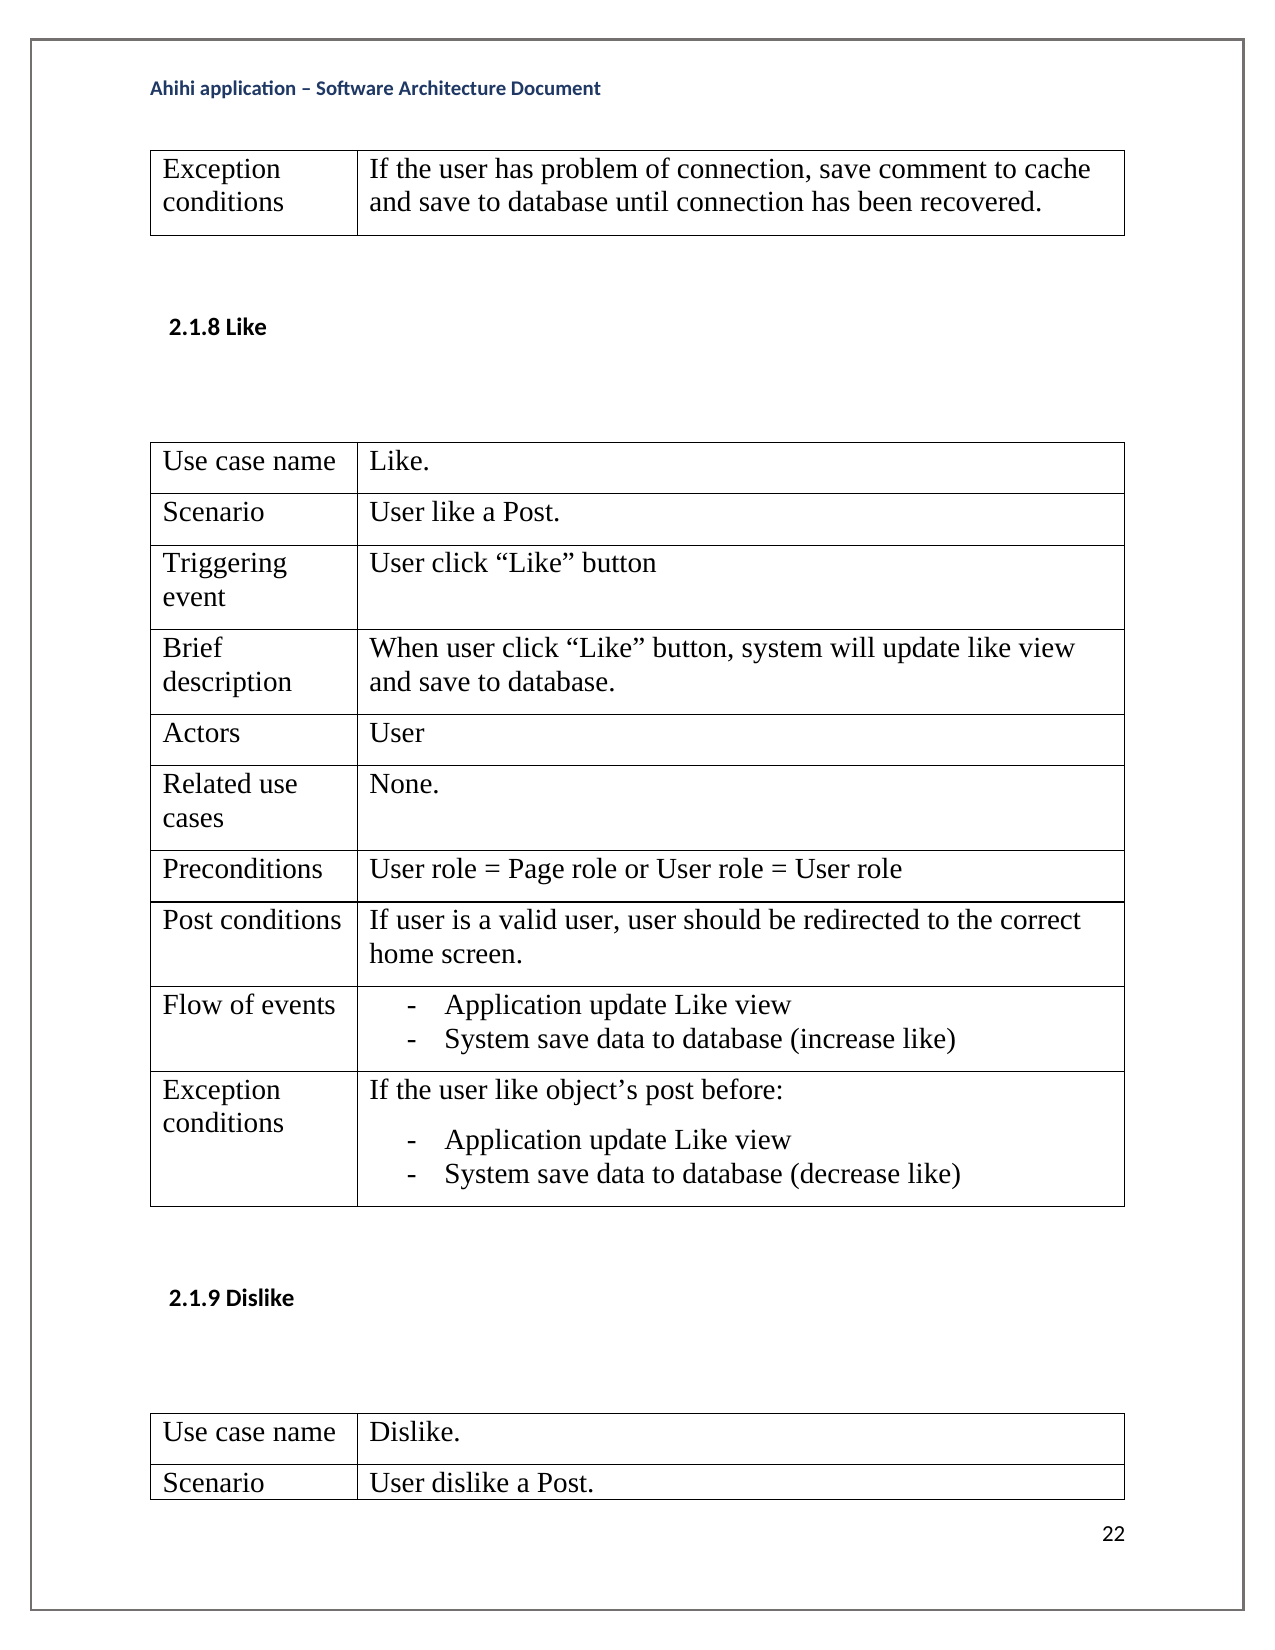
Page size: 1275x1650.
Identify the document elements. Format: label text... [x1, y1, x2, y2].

table_cell If user is a valid user, user should be redirected to the correct home screen. [358, 903, 1124, 986]
table_cell Application update Like view System save data to database (increase like) [358, 987, 1124, 1071]
table_cell User [358, 715, 1124, 765]
subtitle 2.1.9 Dislike [150, 1282, 1125, 1313]
table_cell Post conditions [151, 903, 357, 986]
table_cell Actors [151, 715, 357, 765]
table_cell Scenario [151, 494, 357, 544]
table_cell Scenario [151, 1465, 357, 1499]
table_cell Exception conditions [151, 1072, 357, 1206]
table_cell User role = Page role or User role = User role [358, 851, 1124, 901]
table_cell User like a Post. [358, 494, 1124, 544]
table_cell If the user has problem of connection, save comment to cache and save to database until connection has been recovered. [358, 151, 1124, 235]
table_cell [358, 1465, 1124, 1499]
table_cell Preconditions [151, 851, 357, 901]
table_header Use case name [151, 443, 357, 493]
table_header Like. [358, 443, 1124, 493]
table_header Dislike. [358, 1414, 1124, 1464]
table_cell Related use cases [151, 766, 357, 850]
table_cell When user click “Like” button, system will update like view and save to database. [358, 630, 1124, 714]
subtitle 2.1.8 Like [150, 311, 1125, 342]
table_cell Exception conditions [151, 151, 357, 235]
table_header Use case name [151, 1414, 357, 1464]
table_cell None. [358, 766, 1124, 850]
table_cell Triggering event [151, 546, 357, 629]
table_cell Flow of events [151, 987, 357, 1071]
table_cell If the user like object’s post before: Application update Like view System save data to database (decrease like) [358, 1072, 1124, 1206]
table_cell User click “Like” button [358, 546, 1124, 629]
table_cell Brief description [151, 630, 357, 714]
